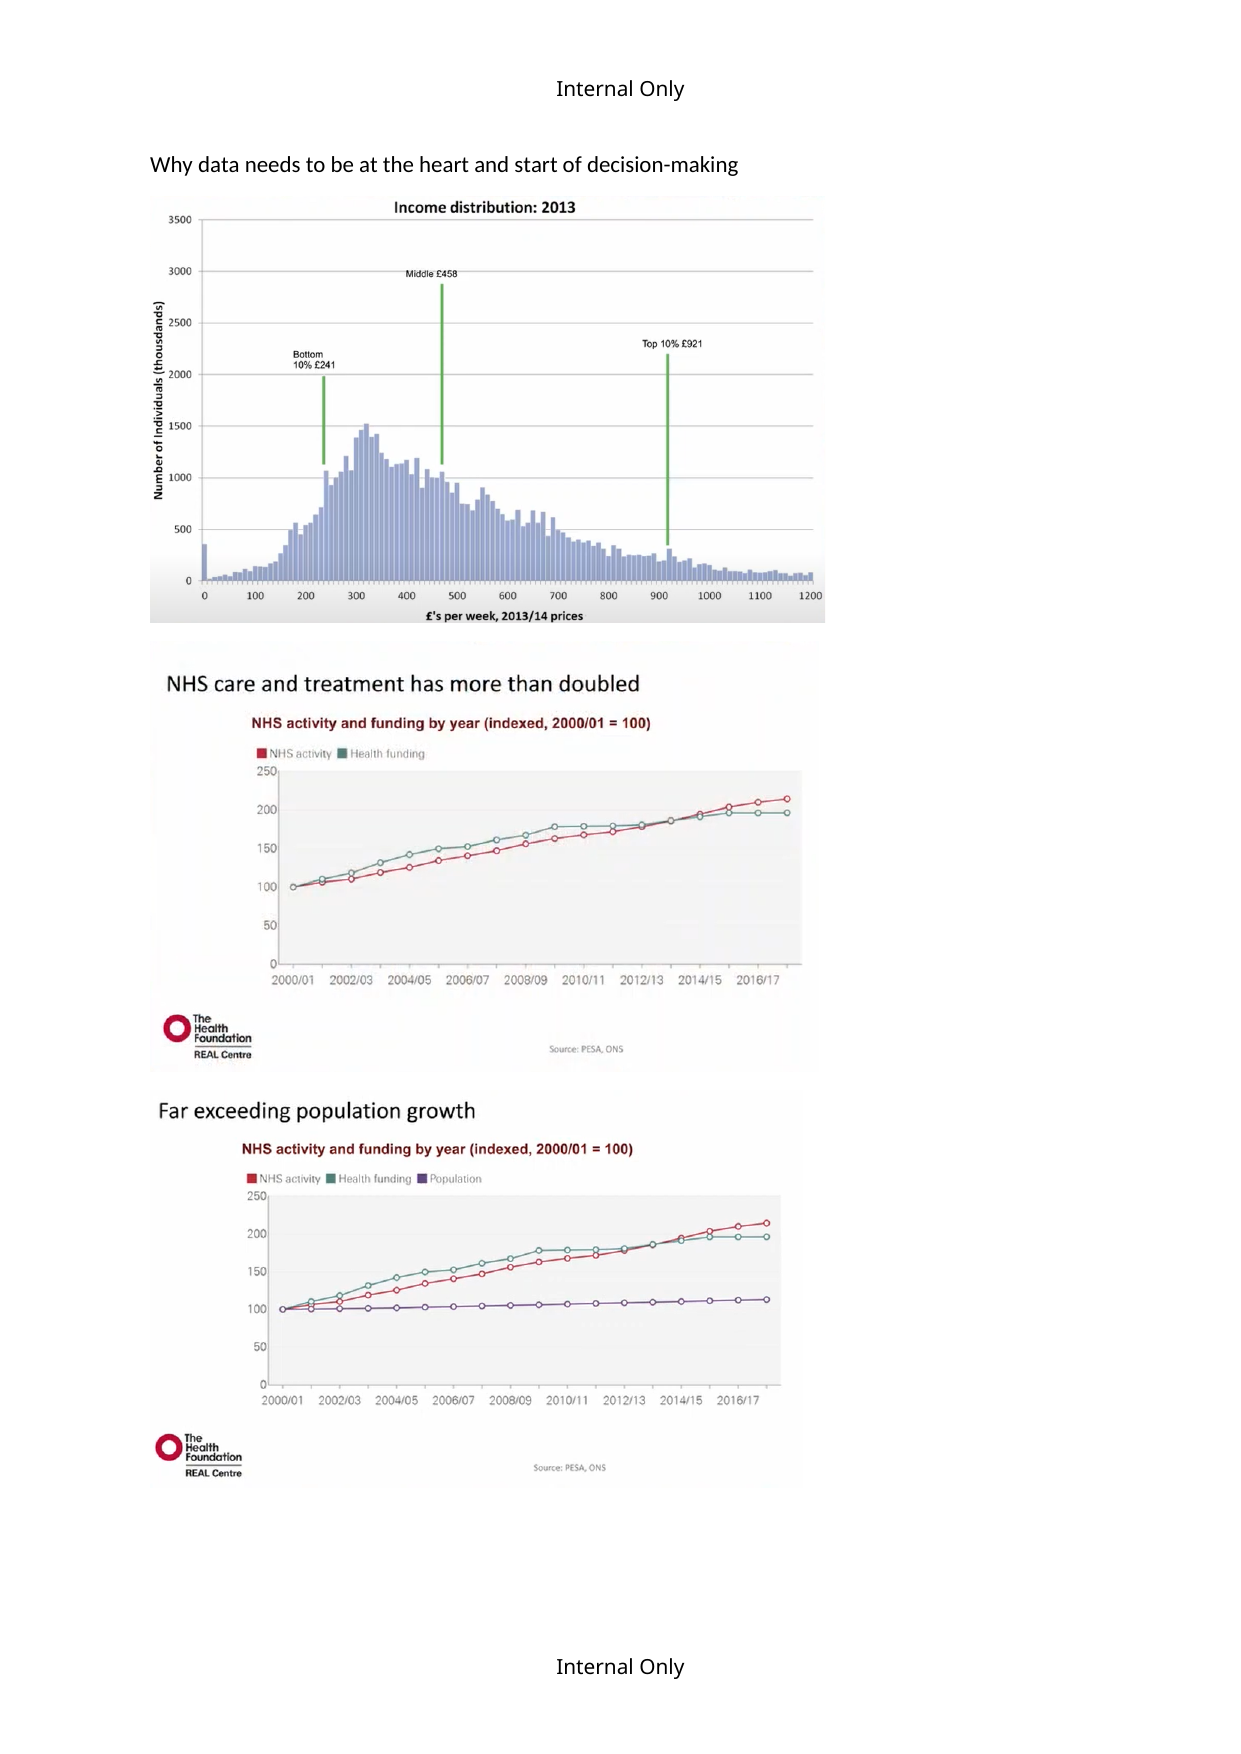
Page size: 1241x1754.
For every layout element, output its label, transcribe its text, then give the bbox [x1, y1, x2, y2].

text Why data needs to be at the heart and start of decision-making [150, 150, 1090, 178]
picture [150, 641, 819, 1072]
picture [150, 196, 826, 623]
picture [150, 1090, 804, 1488]
